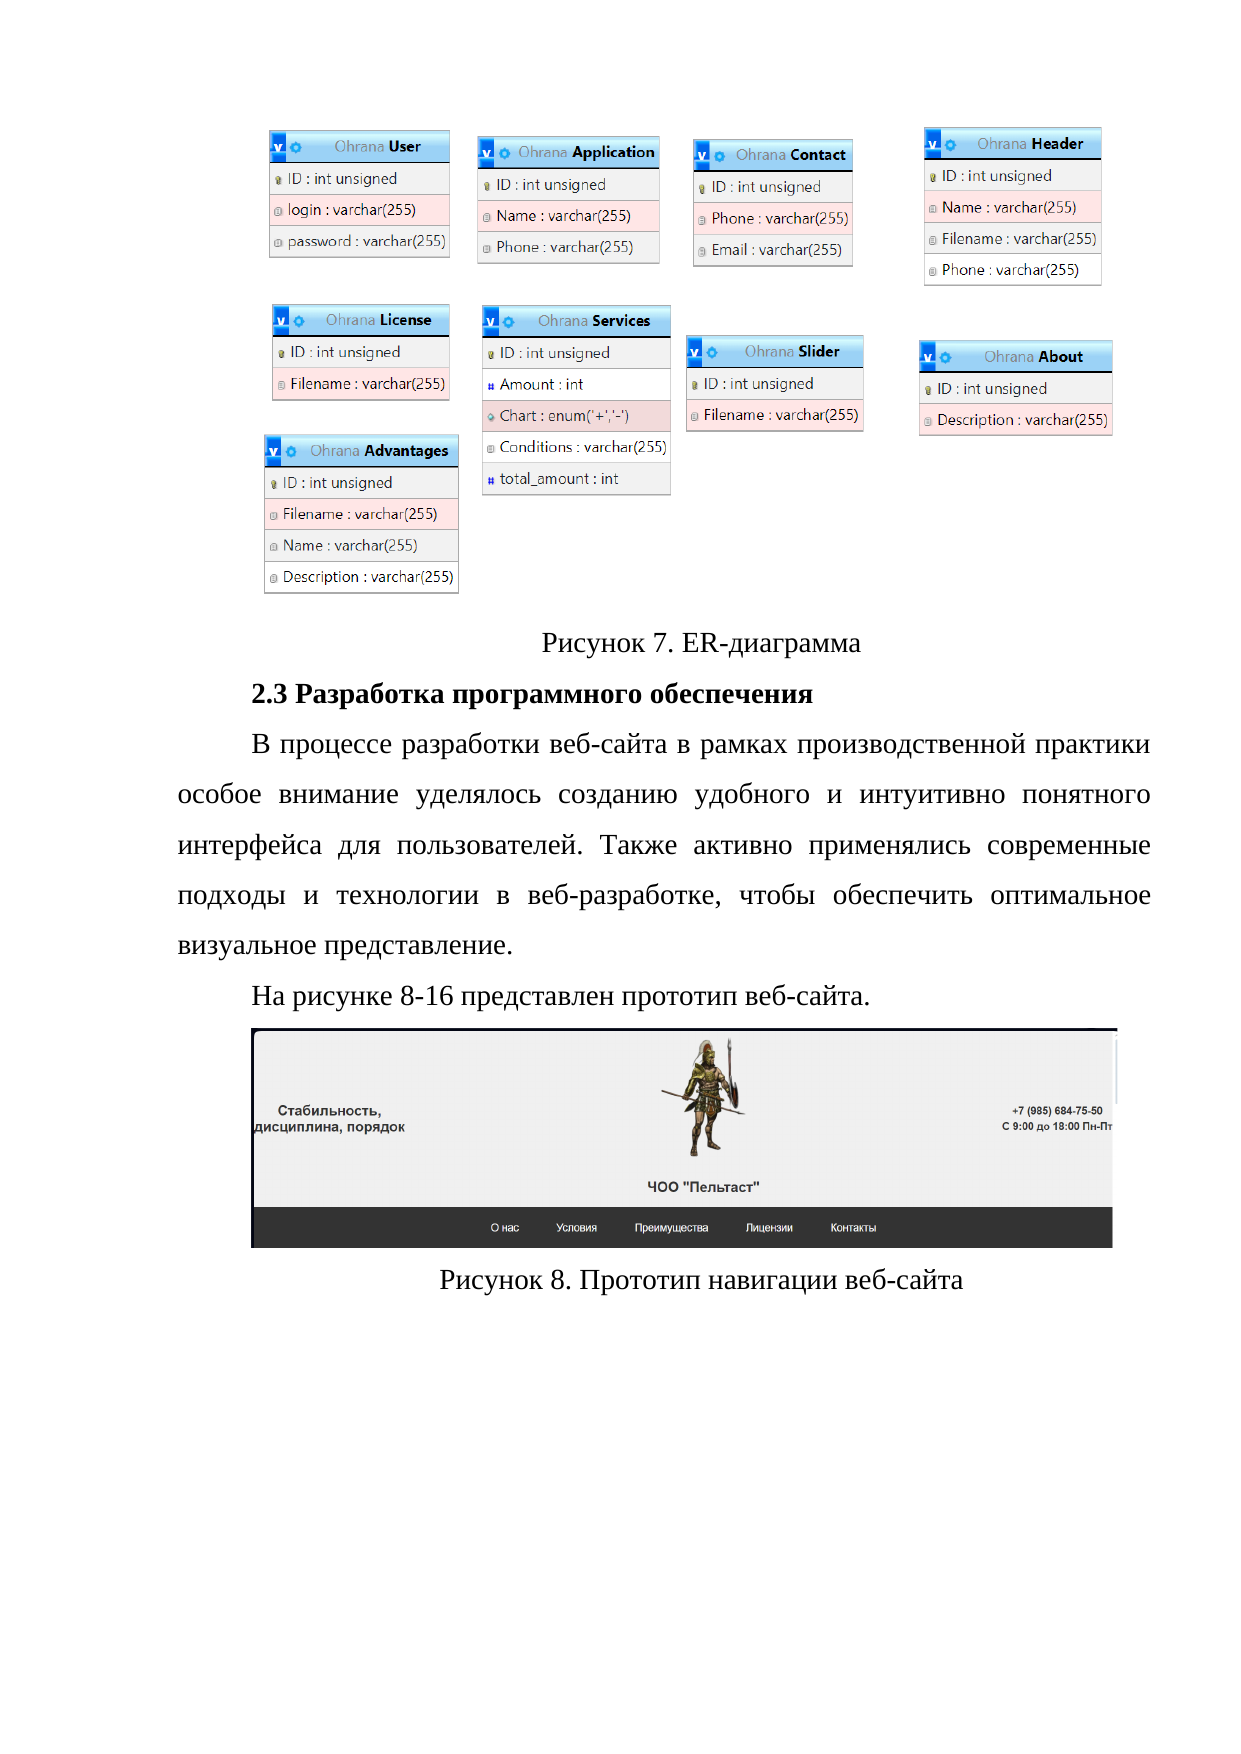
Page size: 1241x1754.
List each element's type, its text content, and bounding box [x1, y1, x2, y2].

picture [251, 1028, 1118, 1248]
text Рисунок 7. ER-диаграмма [177, 626, 1152, 659]
subtitle 2.3 Разработка программного обеспечения [177, 676, 1152, 709]
text Рисунок 8. Прототип навигации веб-сайта [177, 1262, 1152, 1295]
text В процессе разработки веб-сайта в рамках производственной практики особое внимание уделялось созданию удобного и интуитивно понятного интерфейса для пользователей. Также активно применялись современные подходы и технологии в веб-разработке, чтобы обеспечить оптимальное визуальное представление. [177, 726, 1152, 961]
picture [251, 118, 1118, 612]
text На рисунке 8-16 представлен прототип веб-сайта. [177, 978, 1152, 1011]
